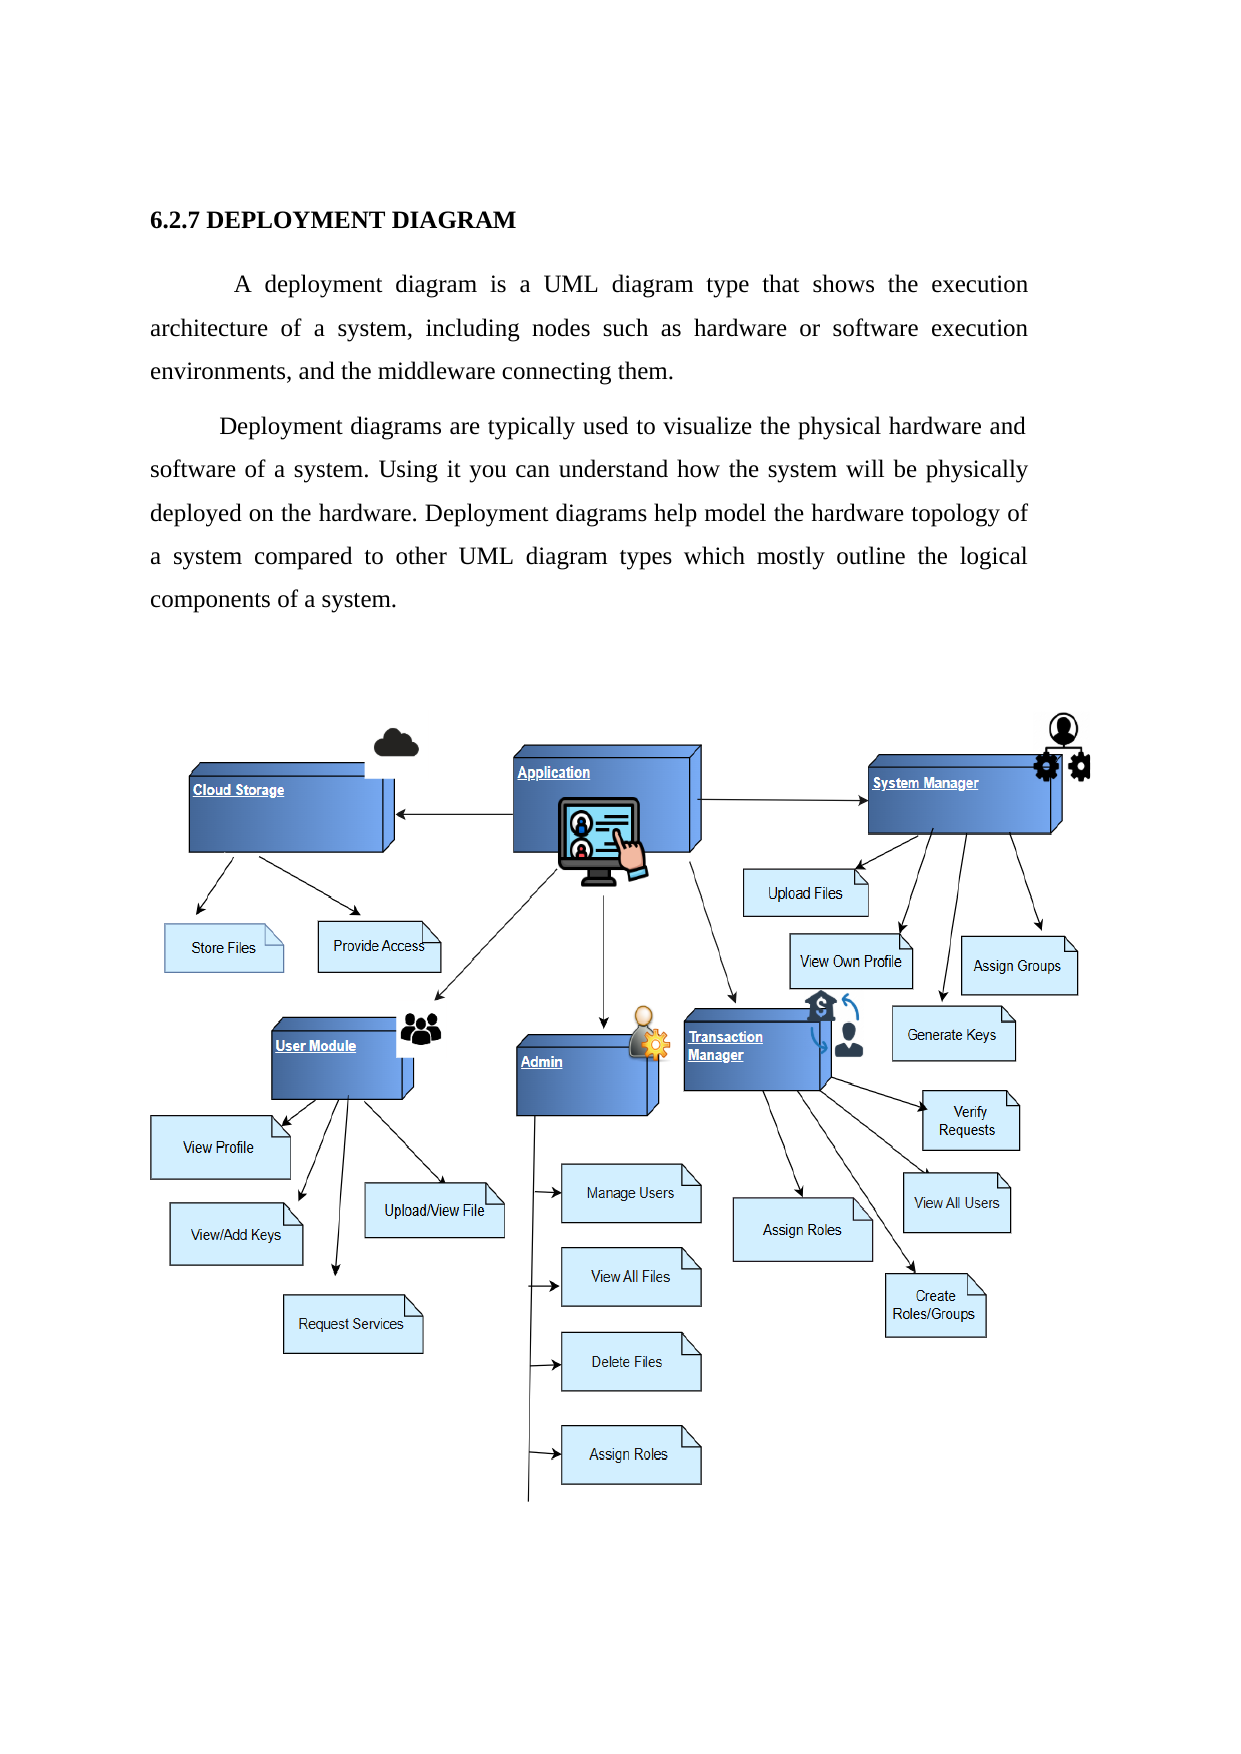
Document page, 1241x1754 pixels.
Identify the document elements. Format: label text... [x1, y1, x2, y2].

text Deployment diagrams are typically used to visualize the physical hardware and software of a system. Using it you can understand how the system will be physically deployed on the hardware. Deployment diagrams help model the hardware topology of a system compared to other UML diagram types which mostly outline the logical components of a system. [150, 411, 1028, 613]
text 6.2.7 DEPLOYMENT DIAGRAM [150, 206, 1090, 234]
picture [150, 710, 1091, 1522]
text A deployment diagram is a UML diagram type that shows the execution architecture of a system, including nodes such as hardware or software execution environments, and the middleware connecting them. [150, 269, 1029, 384]
